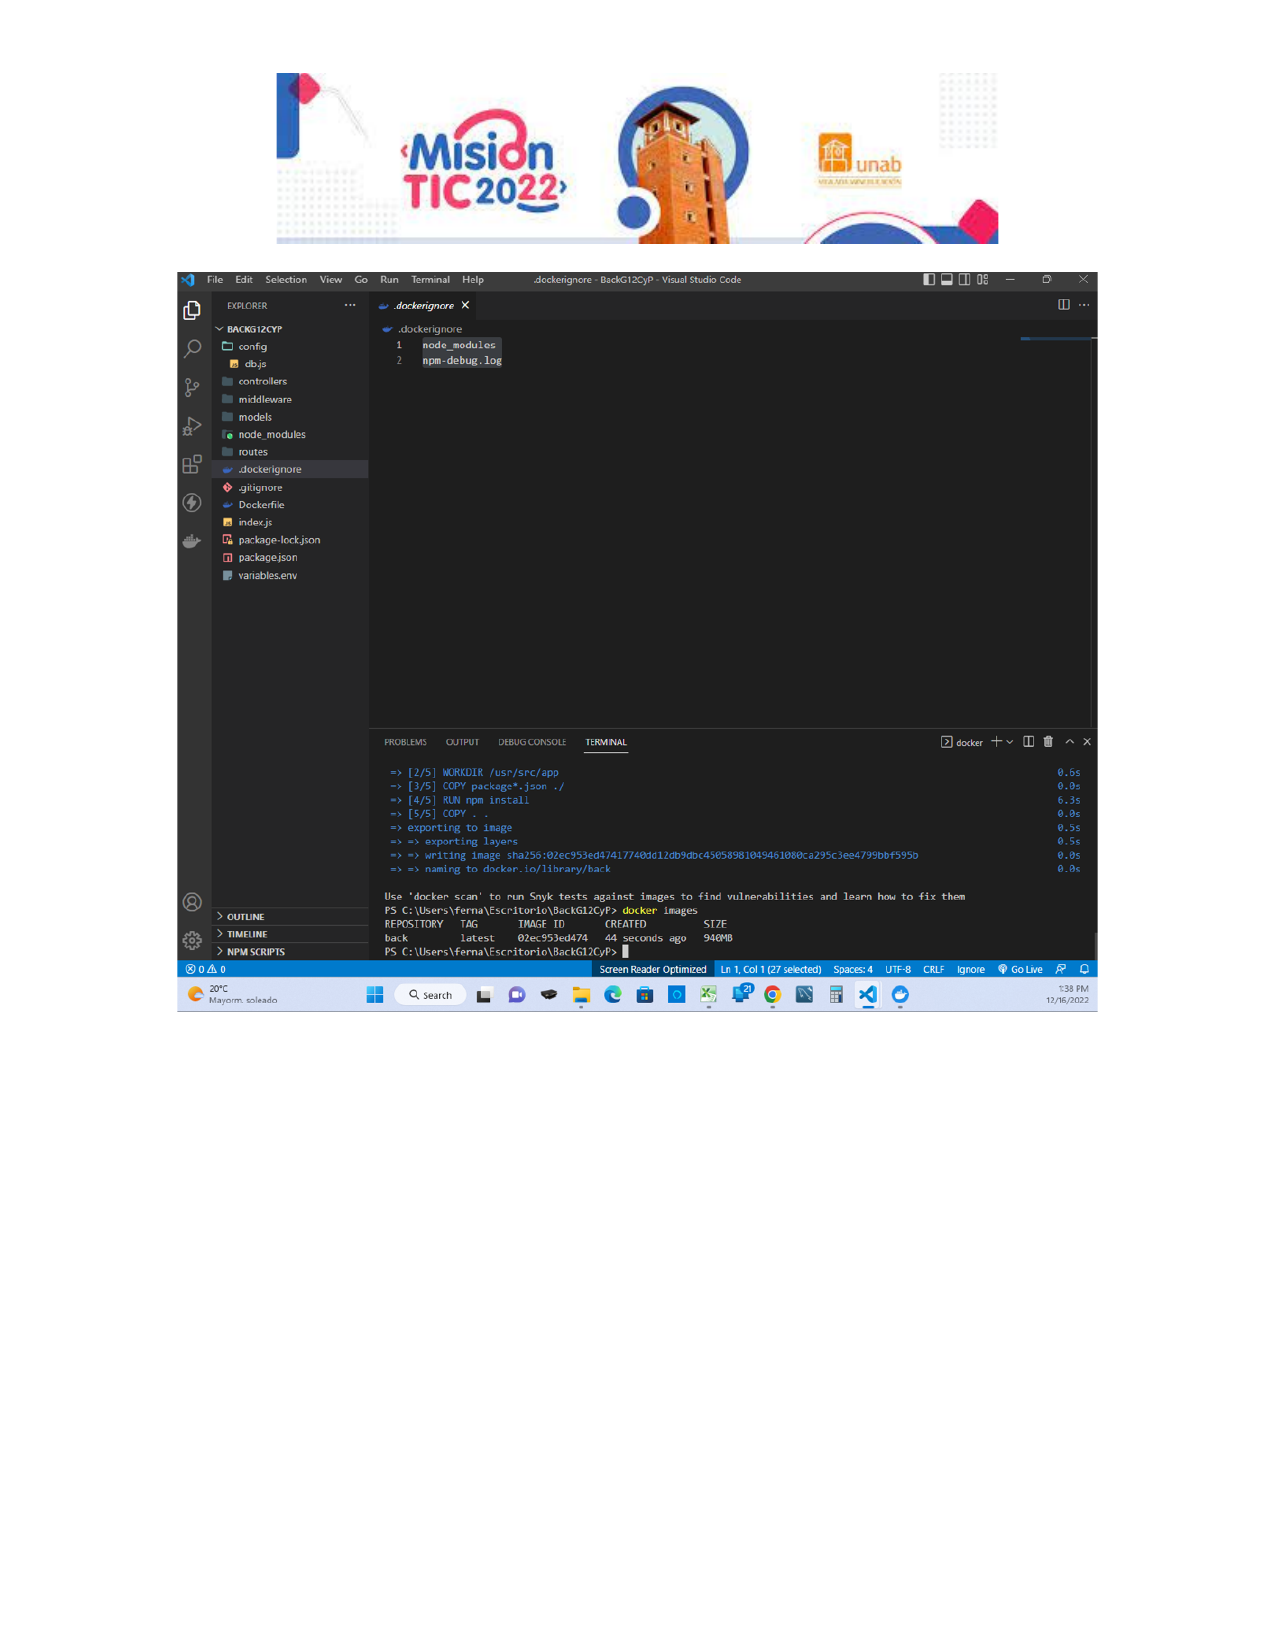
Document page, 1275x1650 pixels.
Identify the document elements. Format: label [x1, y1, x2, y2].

picture [276, 73, 999, 244]
picture [177, 272, 1098, 1012]
